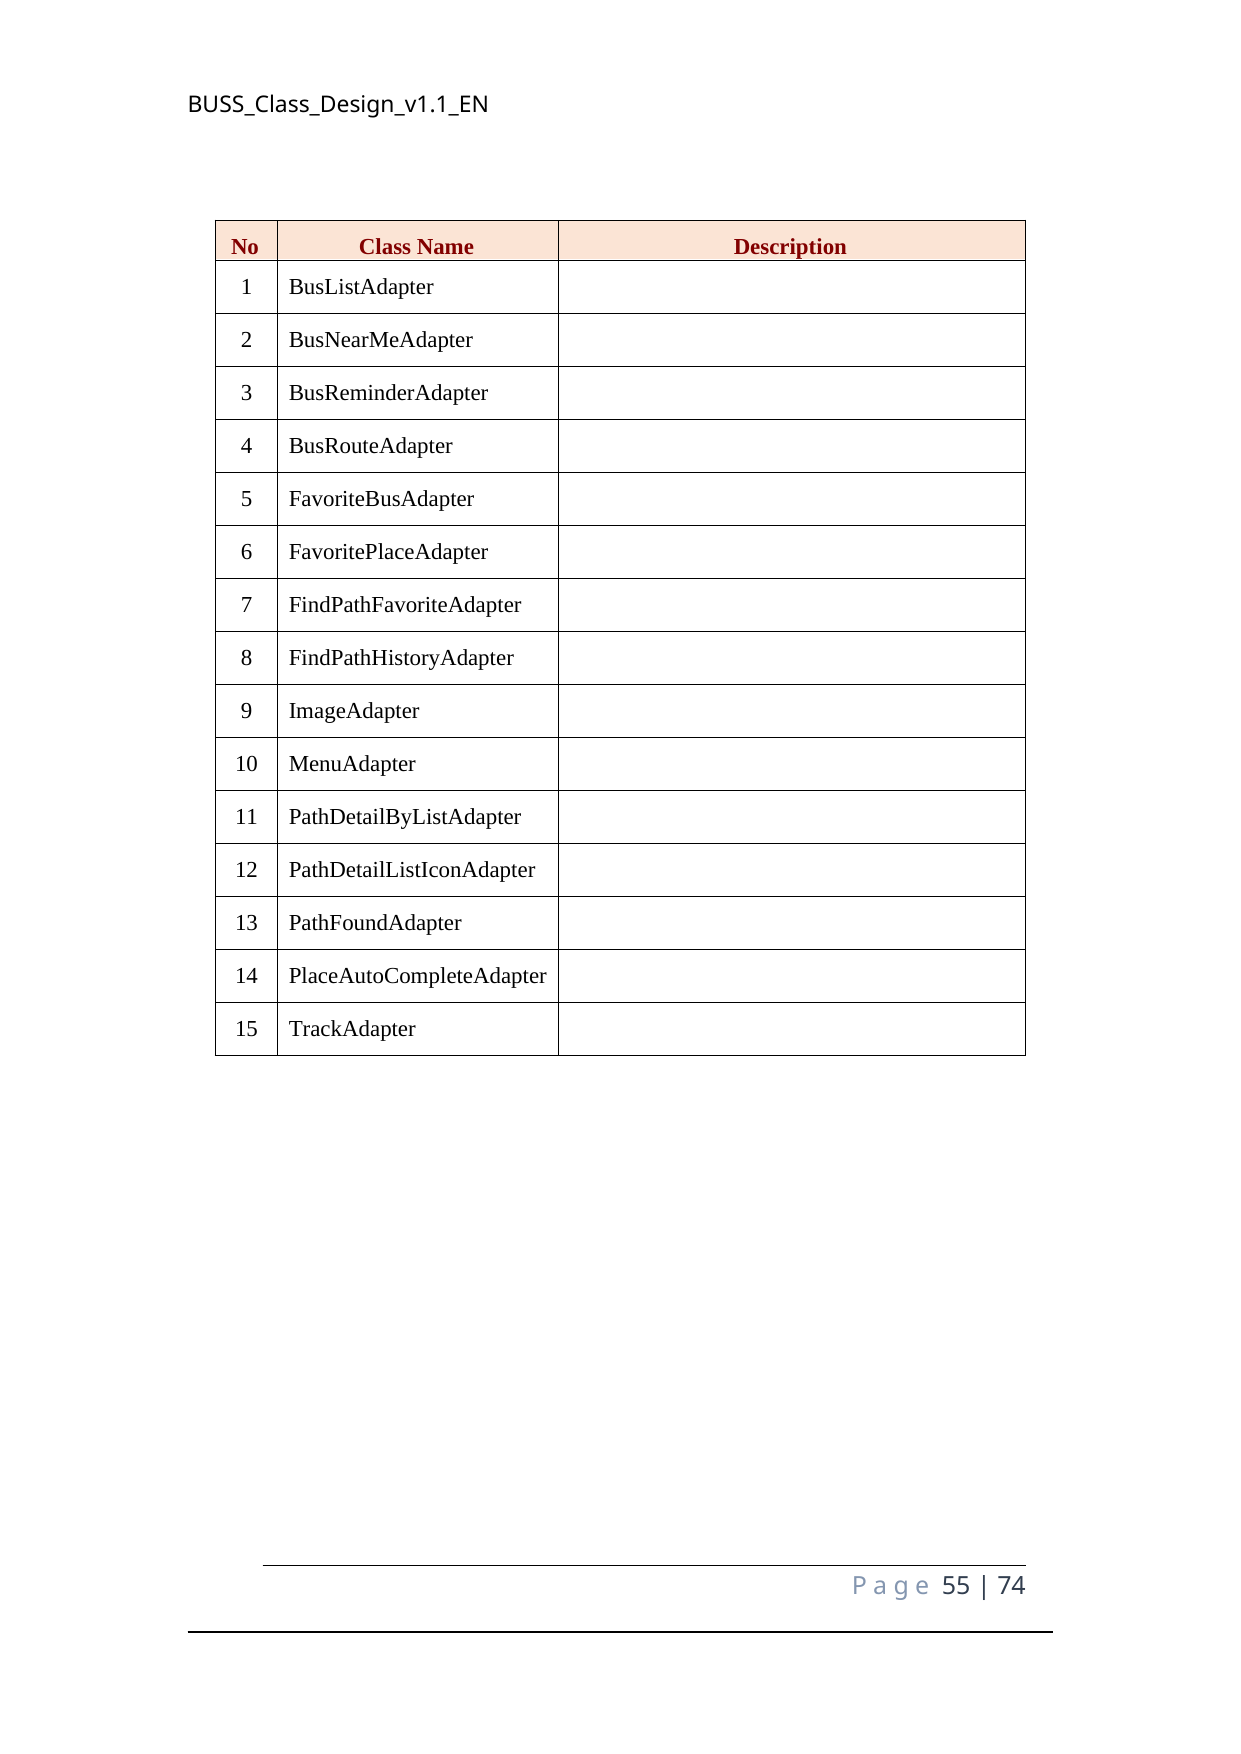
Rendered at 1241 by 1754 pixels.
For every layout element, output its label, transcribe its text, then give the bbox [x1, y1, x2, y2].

table_cell 4 [216, 420, 277, 472]
table_cell 5 [216, 473, 277, 524]
table_cell [559, 261, 1025, 312]
table_cell [559, 526, 1025, 578]
table_cell 6 [216, 526, 277, 578]
table_cell [559, 420, 1025, 472]
table_cell [559, 473, 1025, 524]
table_cell [559, 897, 1025, 949]
table_cell [559, 950, 1025, 1002]
table_cell [559, 844, 1025, 896]
table_cell [559, 367, 1025, 418]
table_cell 10 [216, 738, 277, 790]
table_cell 8 [216, 632, 277, 684]
table_header No [216, 221, 277, 259]
table_cell PathDetailListIconAdapter [278, 844, 558, 896]
table_cell BusListAdapter [278, 261, 558, 312]
table_header Class Name [278, 221, 558, 259]
table_cell TrackAdapter [278, 1003, 558, 1055]
table_cell FavoriteBusAdapter [278, 473, 558, 524]
table_cell 1 [216, 261, 277, 312]
table_cell ImageAdapter [278, 685, 558, 737]
table_cell [559, 1003, 1025, 1055]
table_header Description [559, 221, 1025, 259]
table_cell BusRouteAdapter [278, 420, 558, 472]
table_cell [559, 579, 1025, 631]
table_cell 13 [216, 897, 277, 949]
table_cell 12 [216, 844, 277, 896]
table_cell PlaceAutoCompleteAdapter [278, 950, 558, 1002]
table_cell 11 [216, 791, 277, 843]
table_cell BusNearMeAdapter [278, 314, 558, 366]
table_cell [559, 314, 1025, 366]
table_cell BusReminderAdapter [278, 367, 558, 418]
table_cell 2 [216, 314, 277, 366]
table_cell 7 [216, 579, 277, 631]
table_cell PathFoundAdapter [278, 897, 558, 949]
table_cell FavoritePlaceAdapter [278, 526, 558, 578]
table_cell [559, 738, 1025, 790]
table_cell FindPathHistoryAdapter [278, 632, 558, 684]
table_cell 9 [216, 685, 277, 737]
table_cell MenuAdapter [278, 738, 558, 790]
table_cell 3 [216, 367, 277, 418]
table_cell [559, 632, 1025, 684]
table_cell PathDetailByListAdapter [278, 791, 558, 843]
table_cell 15 [216, 1003, 277, 1055]
table_cell [559, 791, 1025, 843]
table_cell 14 [216, 950, 277, 1002]
table_cell [559, 685, 1025, 737]
table_cell FindPathFavoriteAdapter [278, 579, 558, 631]
